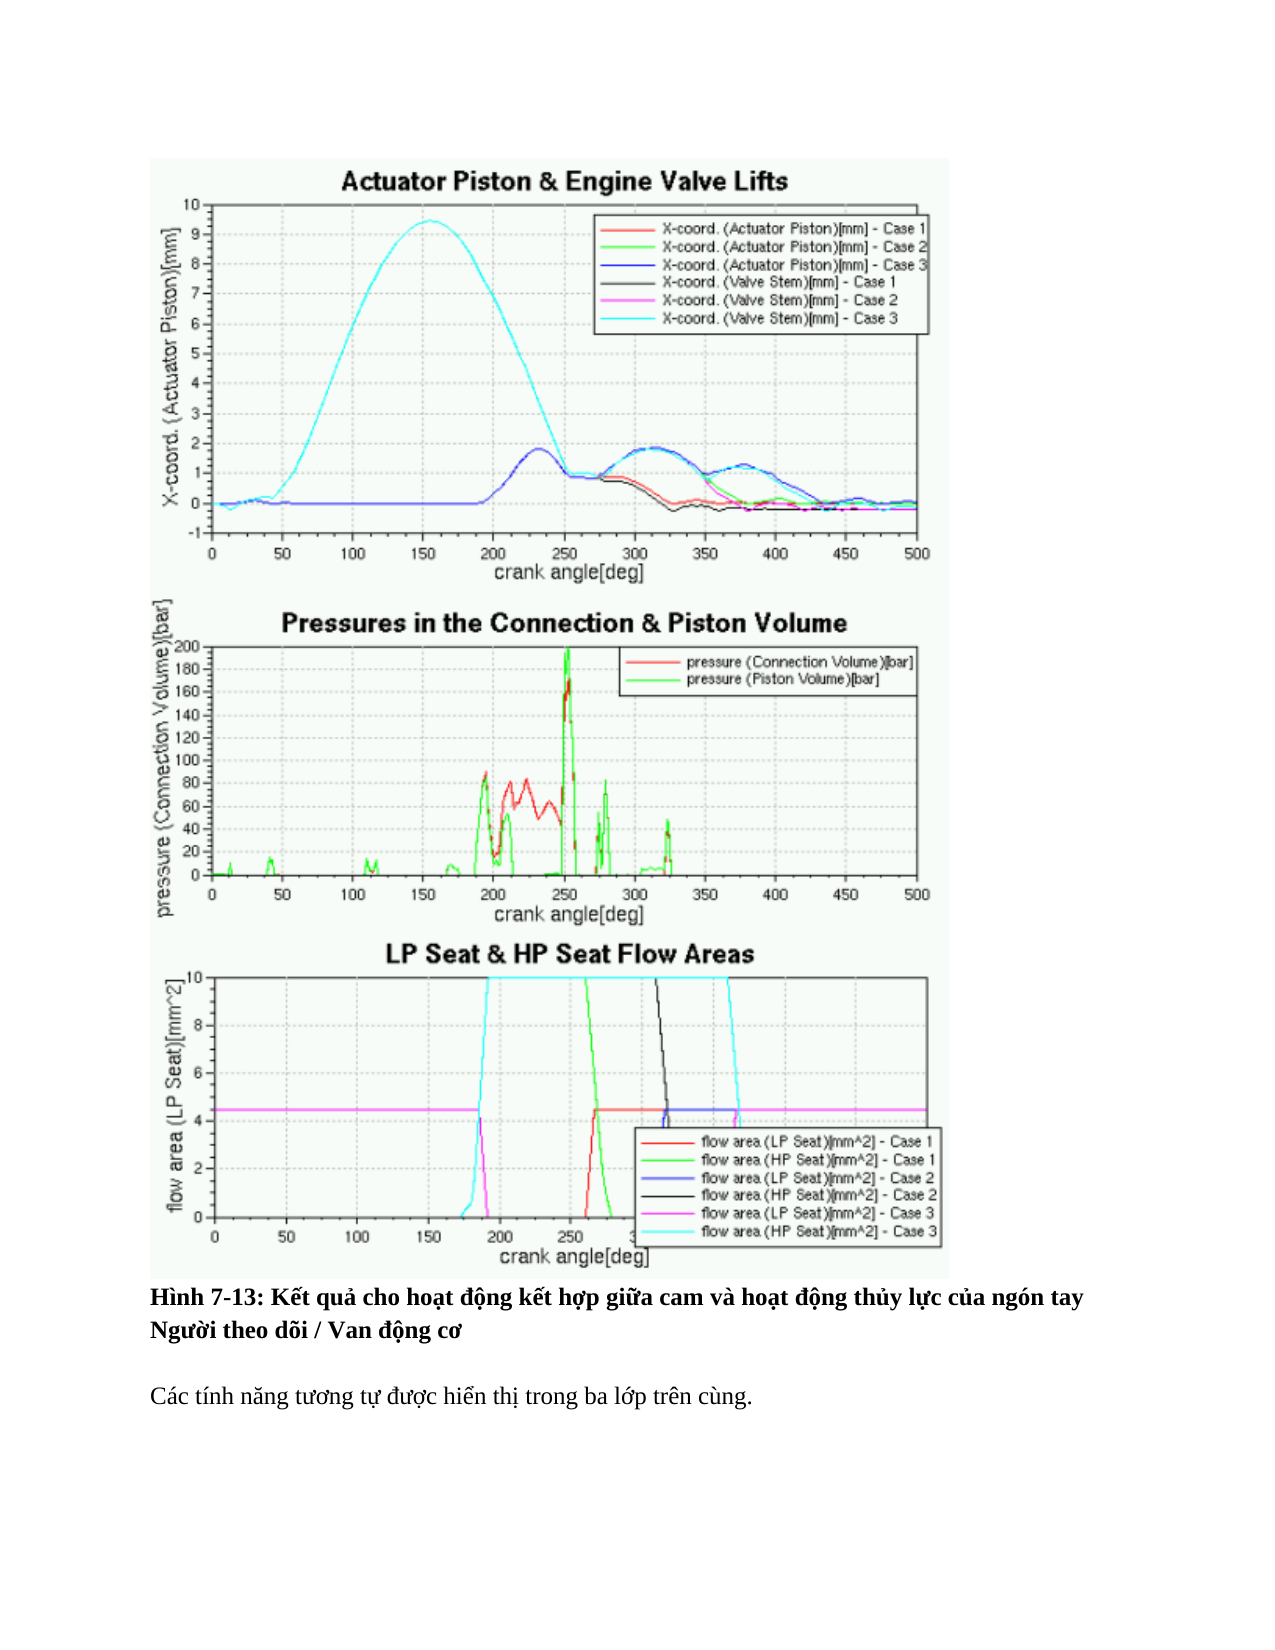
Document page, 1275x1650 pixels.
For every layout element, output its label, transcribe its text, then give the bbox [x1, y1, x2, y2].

text Các tính năng tương tự được hiển thị trong ba lớp trên cùng. [150, 1381, 1125, 1410]
text Hình 7-13: Kết quả cho hoạt động kết hợp giữa cam và hoạt động thủy lực của ngón tay [150, 1282, 1125, 1311]
picture [150, 150, 982, 1279]
text Người theo dõi / Van động cơ [150, 1315, 1125, 1344]
